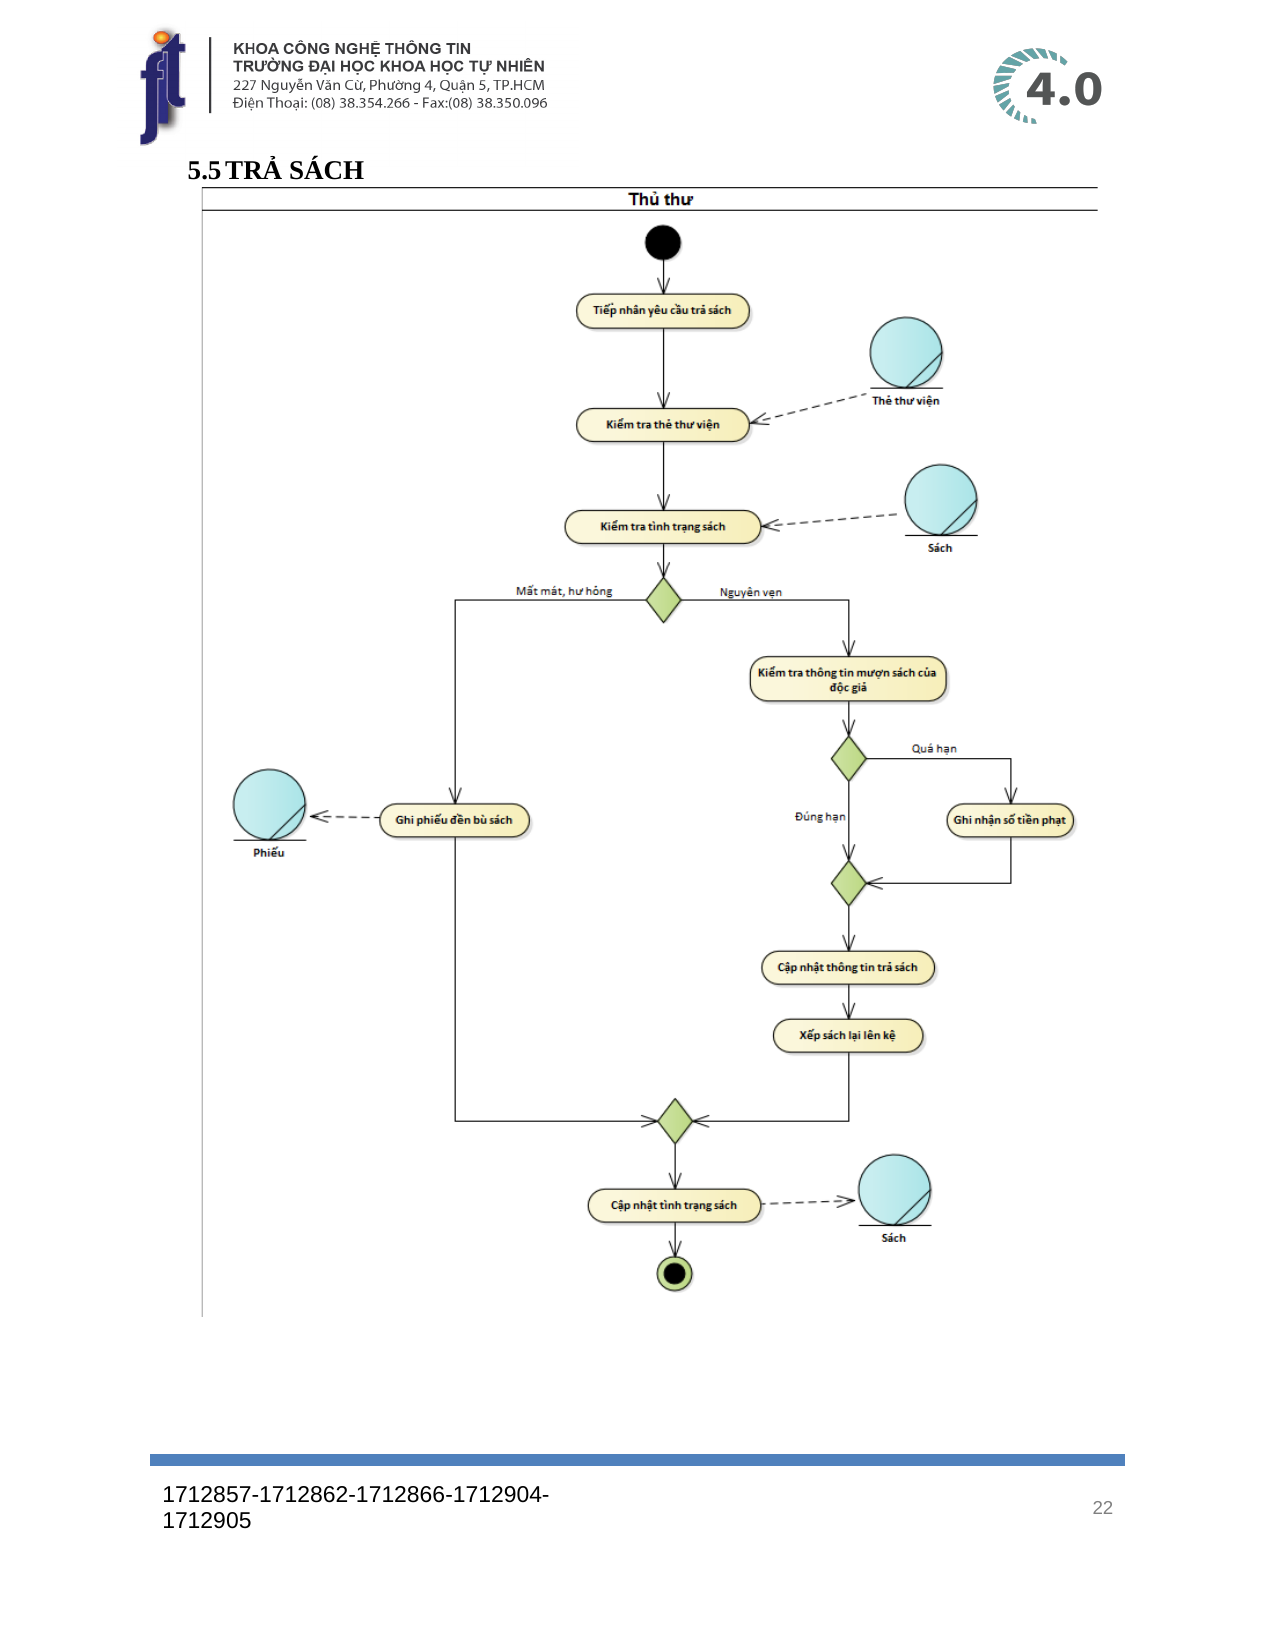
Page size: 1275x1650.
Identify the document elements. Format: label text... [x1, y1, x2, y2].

picture [117, 21, 580, 167]
picture [985, 41, 1108, 127]
subtitle TRẢ SÁCH [187, 154, 1125, 185]
picture [200, 186, 1097, 1315]
